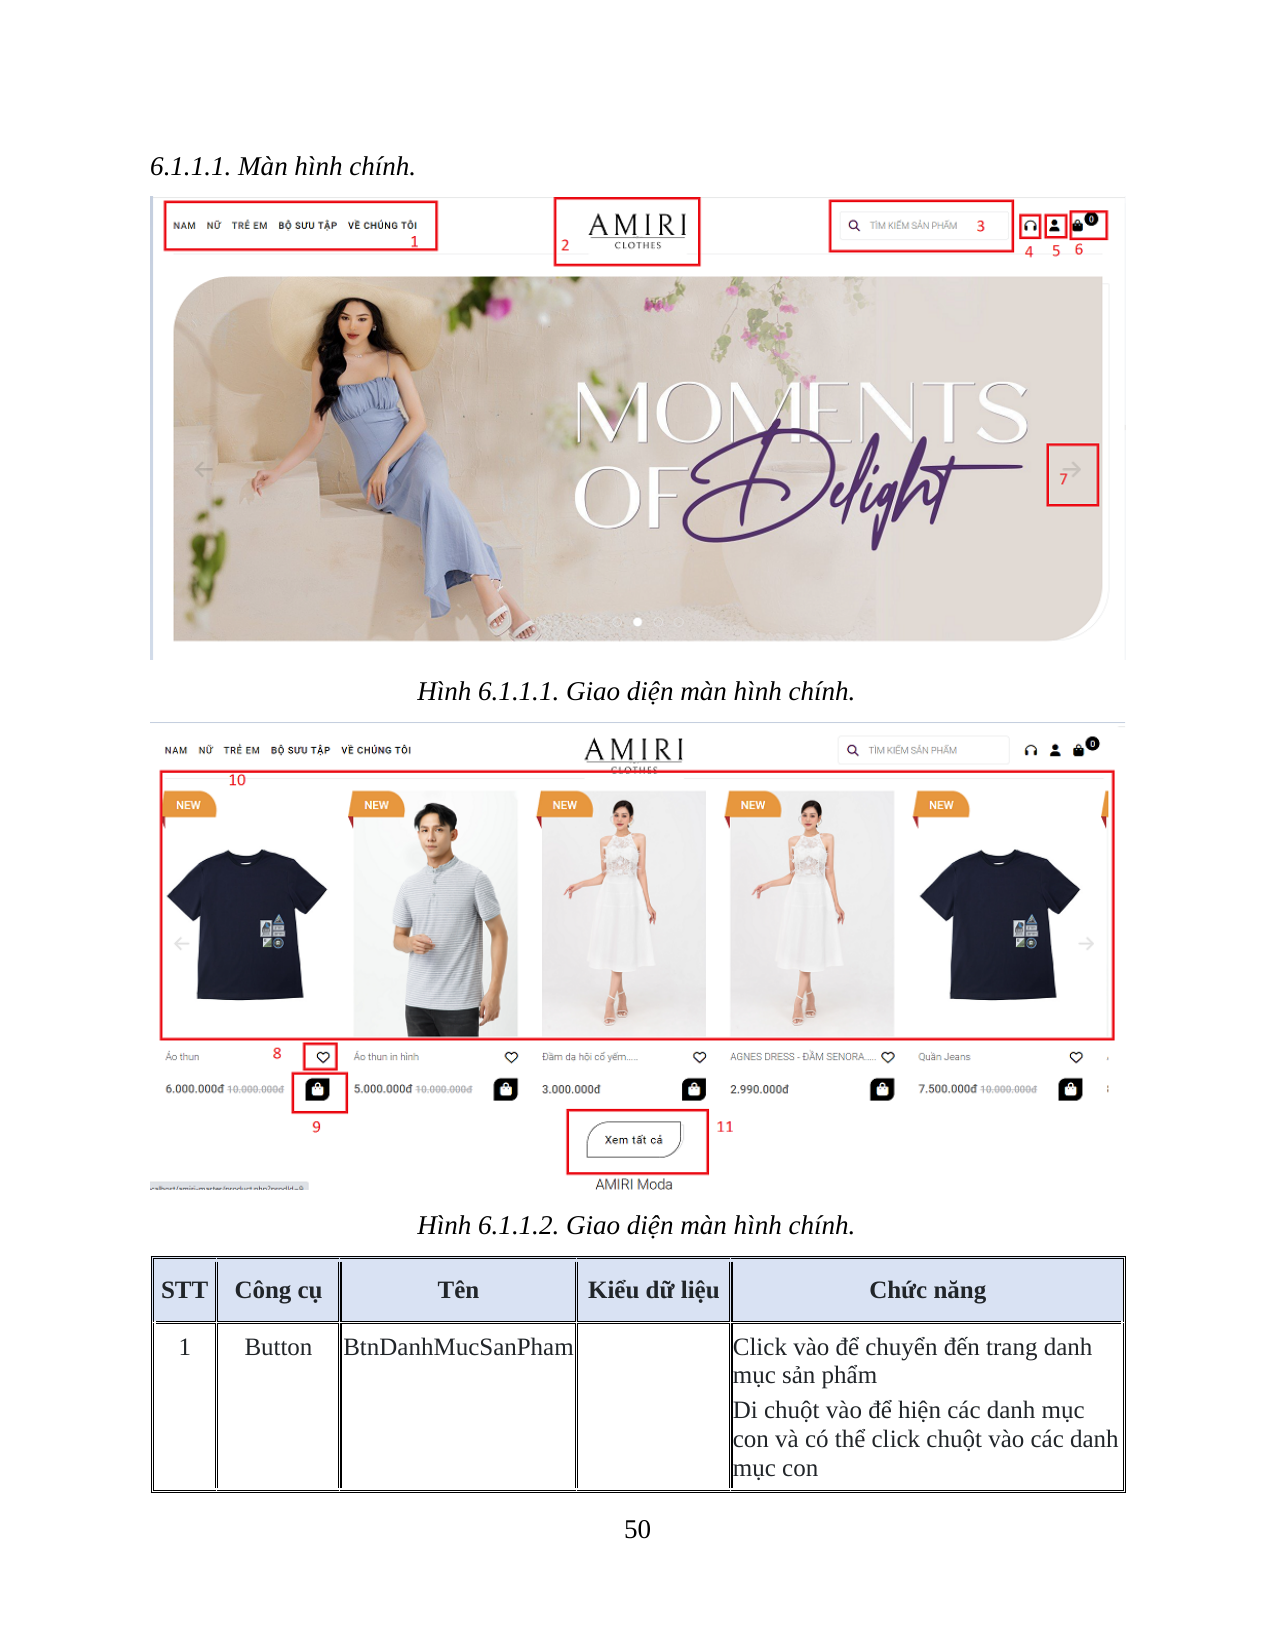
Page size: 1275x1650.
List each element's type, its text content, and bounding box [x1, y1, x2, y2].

table_header STT [154, 1259, 217, 1321]
picture [150, 722, 1125, 1194]
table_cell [731, 1321, 1124, 1490]
table_cell BtnDanhMucSanPham [340, 1324, 576, 1490]
table_header Kiểu dữ liệu [576, 1257, 731, 1321]
table_header Tên [340, 1259, 576, 1321]
table_header Công cụ [217, 1257, 340, 1321]
table_cell 1 [152, 1321, 217, 1490]
table_header Chức năng [731, 1259, 1123, 1321]
table_cell Button [217, 1321, 340, 1490]
picture [150, 196, 1125, 660]
text Hình 6.1.1.2. Giao diện màn hình chính. [150, 1209, 1125, 1240]
text Hình 6.1.1.1. Giao diện màn hình chính. [150, 676, 1125, 707]
table_cell [576, 1321, 731, 1490]
subtitle 6.1.1.1. Màn hình chính. [150, 150, 1125, 181]
